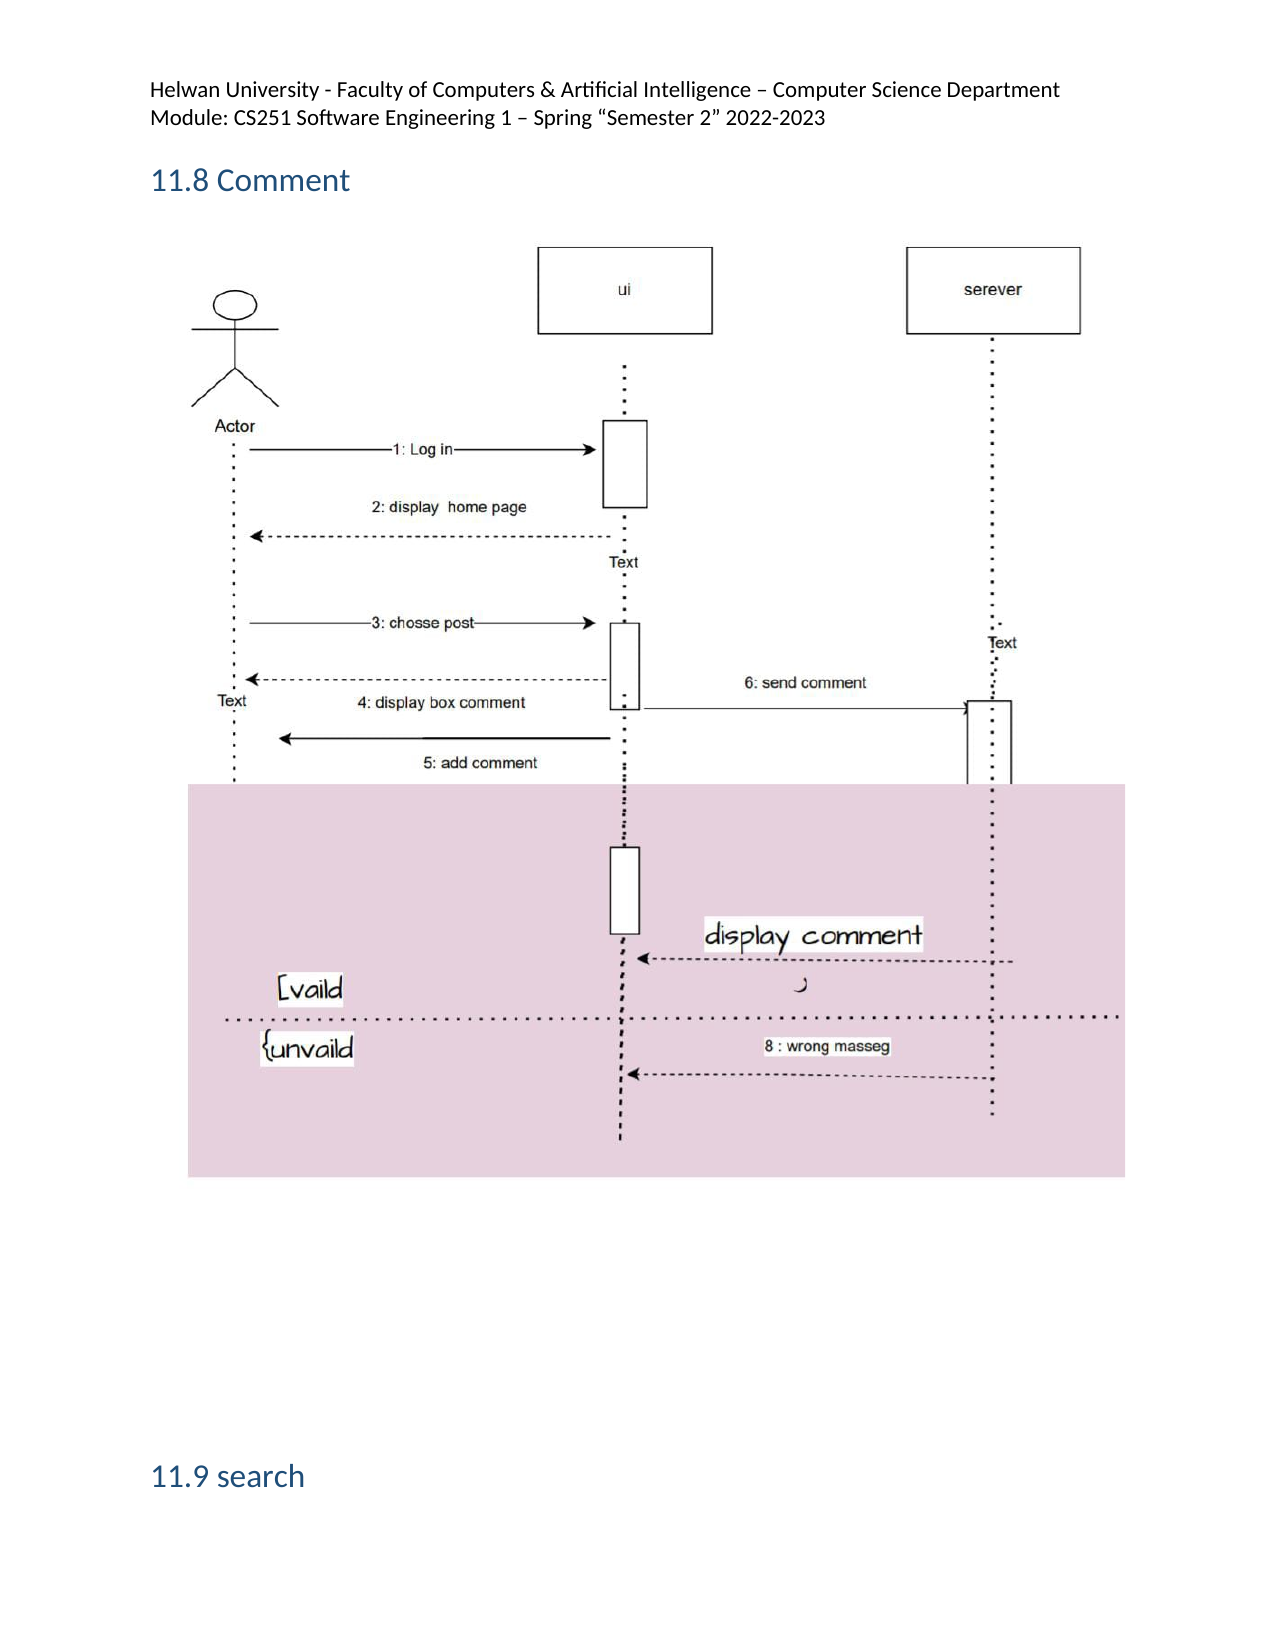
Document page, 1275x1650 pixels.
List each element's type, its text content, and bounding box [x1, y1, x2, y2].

text 11.9 search [150, 1455, 1125, 1496]
picture [150, 219, 1125, 1255]
text 11.8 Comment [150, 159, 1125, 200]
